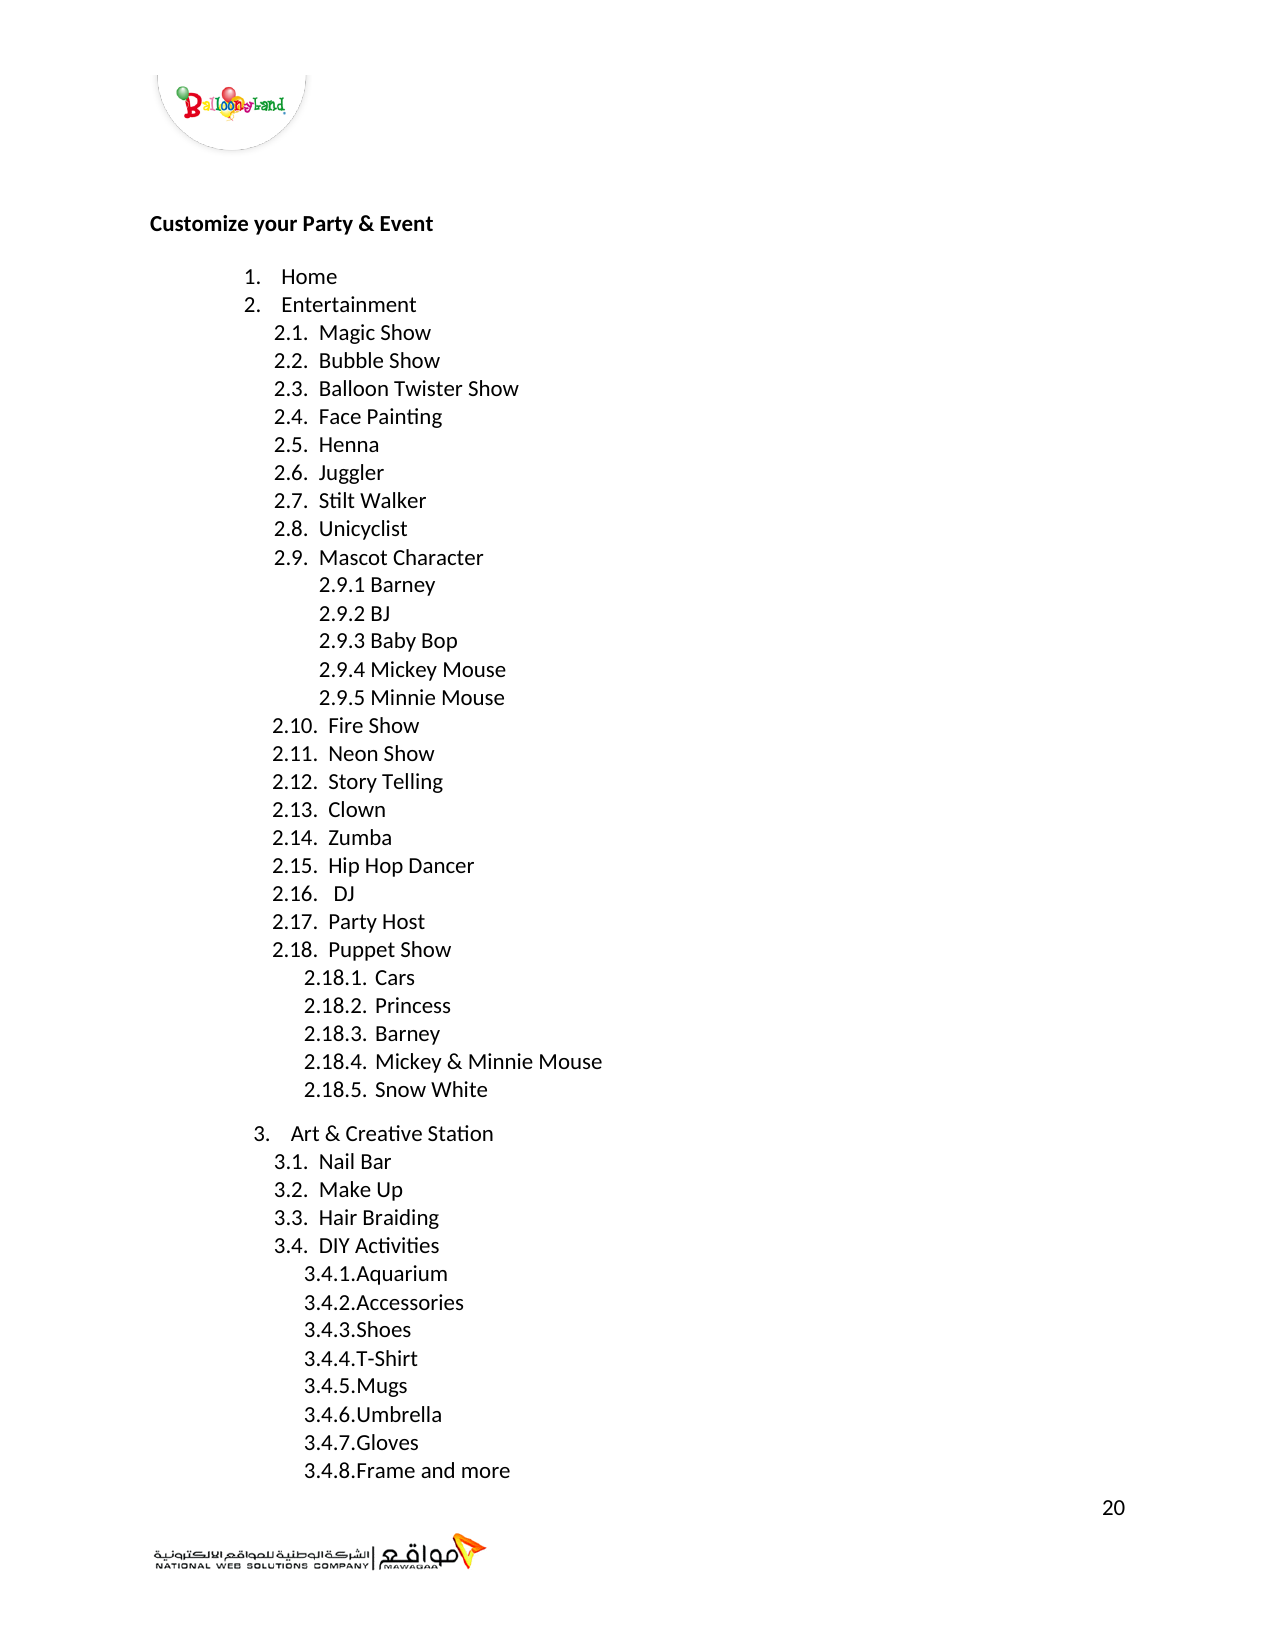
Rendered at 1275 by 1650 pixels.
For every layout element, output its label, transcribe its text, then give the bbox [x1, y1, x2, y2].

list Cars [304, 963, 1117, 991]
list Accessories [304, 1288, 1117, 1316]
list Mascot Character [274, 543, 1117, 571]
list Party Host [272, 907, 1117, 935]
list Make Up [274, 1176, 1117, 1203]
list Juggler [274, 458, 1117, 487]
list Shoes [304, 1316, 1117, 1344]
picture [150, 1521, 488, 1575]
list Mugs [304, 1372, 1117, 1400]
list Puppet Show [272, 935, 1117, 963]
list Zumba [272, 823, 1117, 851]
list Fire Show [272, 711, 1117, 739]
list Barney [304, 1019, 1117, 1047]
list Art & Creative Station [253, 1119, 1117, 1147]
list Story Telling [272, 767, 1117, 795]
list Henna [274, 431, 1117, 458]
list Balloon Twister Show [274, 374, 1117, 402]
list T-Shirt [304, 1344, 1117, 1372]
list Hip Hop Dancer [272, 851, 1117, 879]
list Frame and more [304, 1456, 1117, 1484]
picture [150, 75, 313, 157]
list 2.9.3 Baby Bop [319, 627, 1117, 655]
list Hair Braiding [274, 1203, 1117, 1232]
list Aquarium [304, 1259, 1117, 1288]
list Neon Show [272, 739, 1117, 767]
list Magic Show [274, 318, 1117, 346]
list Entertainment [244, 290, 1117, 318]
list Nail Bar [274, 1147, 1117, 1176]
text Customize your Party & Event [150, 209, 1125, 237]
list DIY Activities [274, 1232, 1117, 1259]
list Snow White [304, 1075, 1117, 1103]
list Stilt Walker [274, 487, 1117, 514]
list Clown [272, 795, 1117, 823]
list Home [244, 262, 1117, 290]
list Mickey & Minnie Mouse [304, 1047, 1117, 1075]
list Bubble Show [274, 346, 1117, 374]
list 2.9.1 Barney [319, 571, 1117, 599]
list Umbrella [304, 1400, 1117, 1428]
list DJ [272, 879, 1117, 907]
list Gloves [304, 1428, 1117, 1456]
list 2.9.5 Minnie Mouse [319, 683, 1117, 711]
list Princess [304, 991, 1117, 1019]
list Face Painting [274, 402, 1117, 431]
list Unicyclist [274, 514, 1117, 543]
list 2.9.4 Mickey Mouse [319, 655, 1117, 683]
list 2.9.2 BJ [319, 599, 1117, 627]
